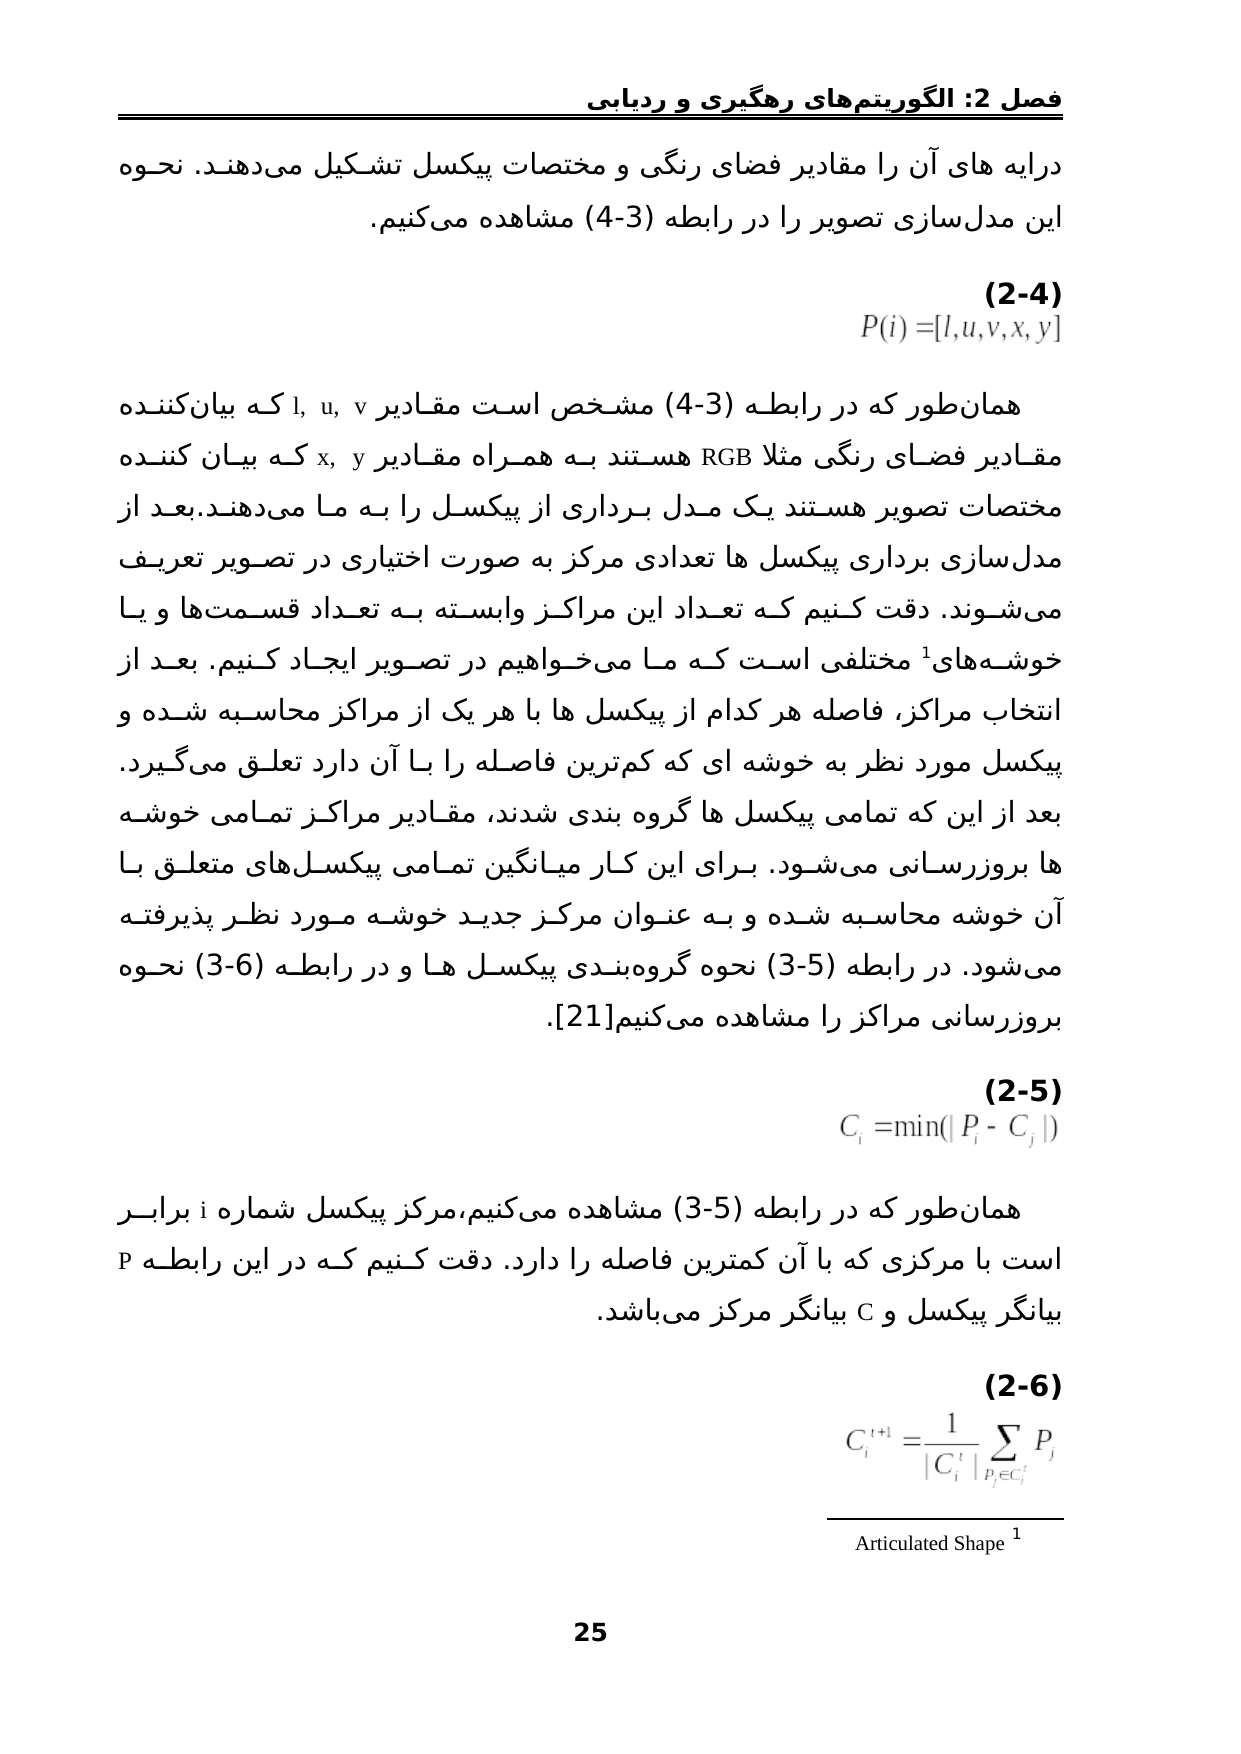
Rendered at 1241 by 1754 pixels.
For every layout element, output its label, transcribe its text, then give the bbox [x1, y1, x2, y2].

text همان‌طور که در رابطه (5-3) مشاهده می‌کنیم،مرکز پیکسل شماره i برابر است با مرکزی که با آن کمترین فاصله را دارد. دقت کنیم که در این رابطه P بیانگر پیکسل و C بیانگر مرکز می‌باشد. [118, 1275, 1063, 1327]
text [118, 148, 1063, 234]
text همان‌طور که در رابطه (3-4) مشخص است مقادیر l, u, v که بیان‌کننده مقادیر فضای رنگی مثلا RGB هستند به همراه مقادیر x, y که بیان کننده مختصات تصویر هستند یک مدل‌ برداری از پیکسل را به ما می‌دهند.بعد از مدل‌سازی برداری پیکسل ها تعدادی مرکز به صورت اختیاری در تصویر تعریف می‌شوند. دقت کنیم که تعداد این مراکز وابسته به تعداد قسمت‌ها و یا خوشه‌های مختلفی است که ما می‌خواهیم در تصویر ایجاد کنیم. بعد از انتخاب مراکز، فاصله هر کدام از پیکسل ها با هر یک از مراکز محاسبه شده و پیکسل مورد نظر به خوشه ای که کم‌ترین فاصله را با آن دارد تعلق می‌گیرد. بعد از این که تمامی پیکسل ها گروه بندی شدند، مقادیر مراکز تمامی خوشه ها بروزرسانی می‌شود. برای این کار میانگین تمامی پیکسل‌های متعلق با آن خوشه محاسبه شده و به عنوان مرکز جدید خوشه مورد نظر پذیرفته می‌شود. در رابطه (5-3) نحوه گروه‌بندی پیکسل ها و در رابطه (6-3) نحوه بروزرسانی مراکز را مشاهده می‌کنیم[21]. [118, 388, 1063, 1033]
text (2-4) [118, 277, 1063, 350]
text (2-6) [118, 1369, 1063, 1492]
text (2-5) [118, 1075, 1063, 1154]
text همان‌طور که در رابطه (5-3) مشاهده می‌کنیم،مرکز پیکسل شماره i برابر است با مرکزی که با آن کمترین فاصله را دارد. دقت کنیم که در این رابطه P بیانگر پیکسل و C بیانگر مرکز می‌باشد. [118, 1192, 1063, 1246]
